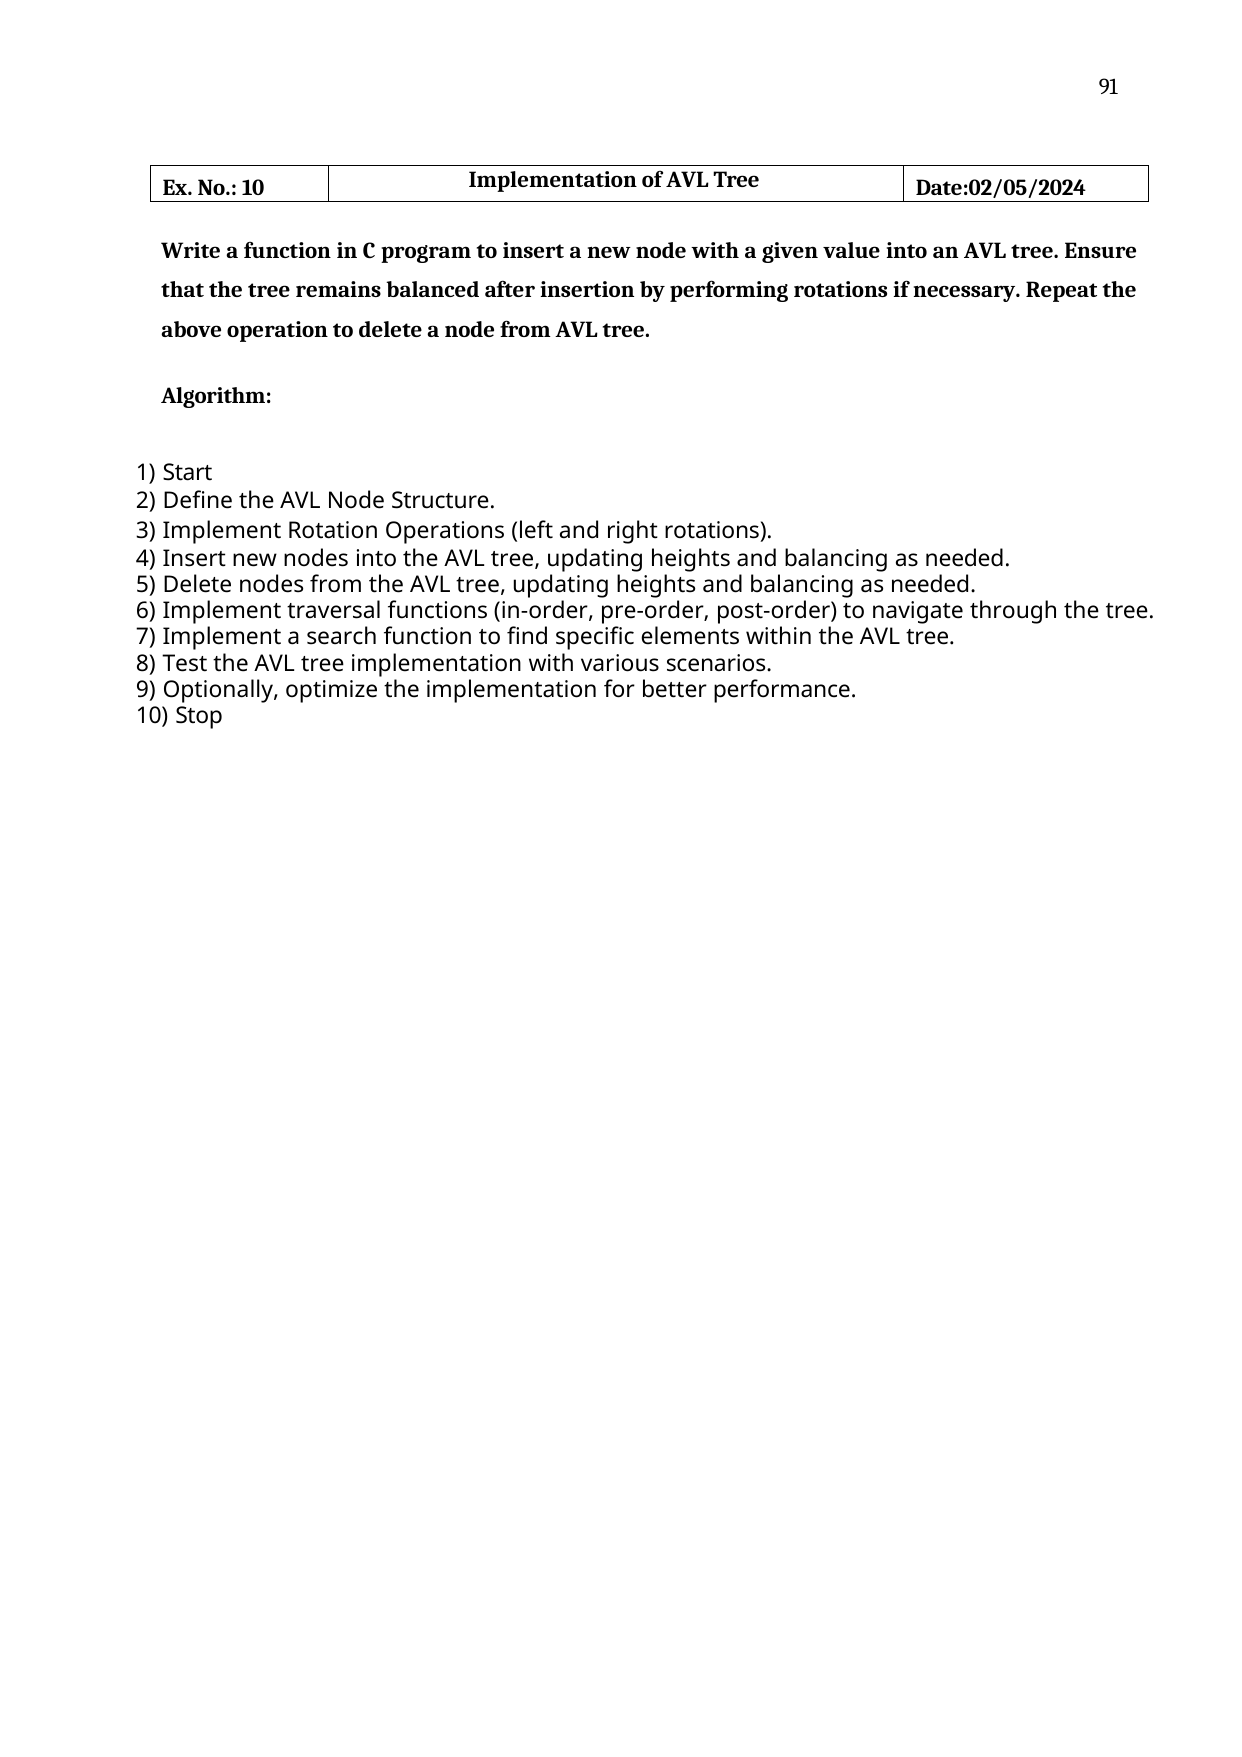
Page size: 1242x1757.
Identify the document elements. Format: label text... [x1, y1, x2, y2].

list Start [136, 456, 1160, 487]
text Algorithm: [161, 383, 1160, 409]
table_header Implementation of AVL Tree [329, 166, 903, 201]
list Implement Rotation Operations (left and right rotations). [136, 513, 1160, 545]
table_header Ex. No.: 10 [151, 166, 328, 201]
list Insert new nodes into the AVL tree, updating heights and balancing as needed. [136, 545, 1160, 571]
list Optionally, optimize the implementation for better performance. [136, 676, 1160, 703]
list Implement traversal functions (in-order, pre-order, post-order) to navigate through the tree. [136, 597, 1160, 624]
list Test the AVL tree implementation with various scenarios. [136, 650, 1160, 676]
list Define the AVL Node Structure. [136, 487, 1160, 513]
list Delete nodes from the AVL tree, updating heights and balancing as needed. [136, 571, 1160, 597]
list Implement a search function to find specific elements within the AVL tree. [136, 624, 1160, 650]
list Stop [136, 703, 1160, 729]
text Write a function in C program to insert a new node with a given value into an AVL tree. Ensure that the tree remains balanced after insertion by performing rotations if necessary. Repeat the above operation to delete a node from AVL tree. [161, 238, 1138, 343]
table_header Date:02/05/2024 [904, 166, 1148, 201]
